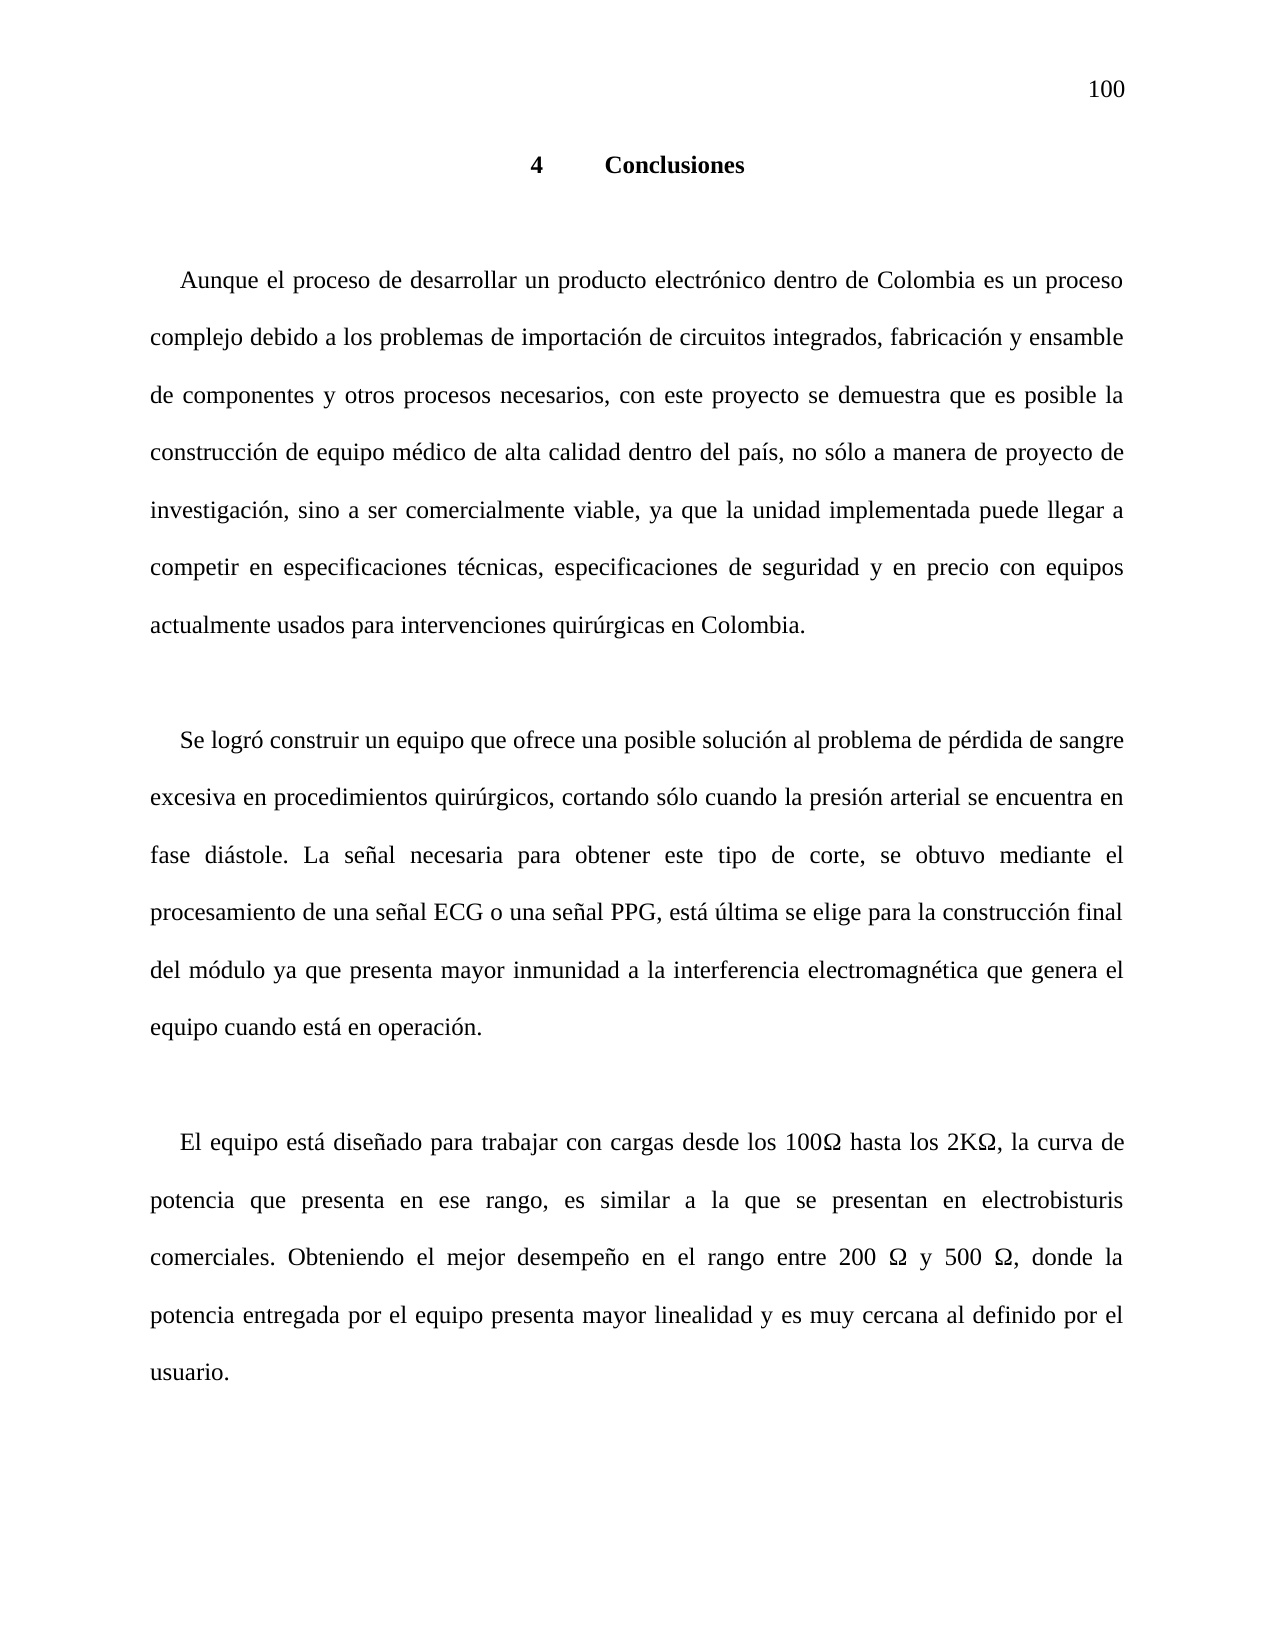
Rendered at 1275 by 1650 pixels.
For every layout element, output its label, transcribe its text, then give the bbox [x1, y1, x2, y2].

text Aunque el proceso de desarrollar un producto electrónico dentro de Colombia es un proceso complejo debido a los problemas de importación de circuitos integrados, fabricación y ensamble de componentes y otros procesos necesarios, con este proyecto se demuestra que es posible la construcción de equipo médico de alta calidad dentro del país, no sólo a manera de proyecto de investigación, sino a ser comercialmente viable, ya que la unidad implementada puede llegar a competir en especificaciones técnicas, especificaciones de seguridad y en precio con equipos actualmente usados para intervenciones quirúrgicas en Colombia. [150, 265, 1125, 639]
text Se logró construir un equipo que ofrece una posible solución al problema de pérdida de sangre excesiva en procedimientos quirúrgicos, cortando sólo cuando la presión arterial se encuentra en fase diástole. La señal necesaria para obtener este tipo de corte, se obtuvo mediante el procesamiento de una señal ECG o una señal PPG, está última se elige para la construcción final del módulo ya que presenta mayor inmunidad a la interferencia electromagnética que genera el equipo cuando está en operación. [150, 725, 1125, 1041]
subtitle Conclusiones [150, 150, 1125, 179]
text El equipo está diseñado para trabajar con cargas desde los 100Ω hasta los 2KΩ, la curva de potencia que presenta en ese rango, es similar a la que se presentan en electrobisturis comerciales. Obteniendo el mejor desempeño en el rango entre 200 Ω y 500 Ω, donde la potencia entregada por el equipo presenta mayor linealidad y es muy cercana al definido por el usuario. [150, 1127, 1125, 1386]
